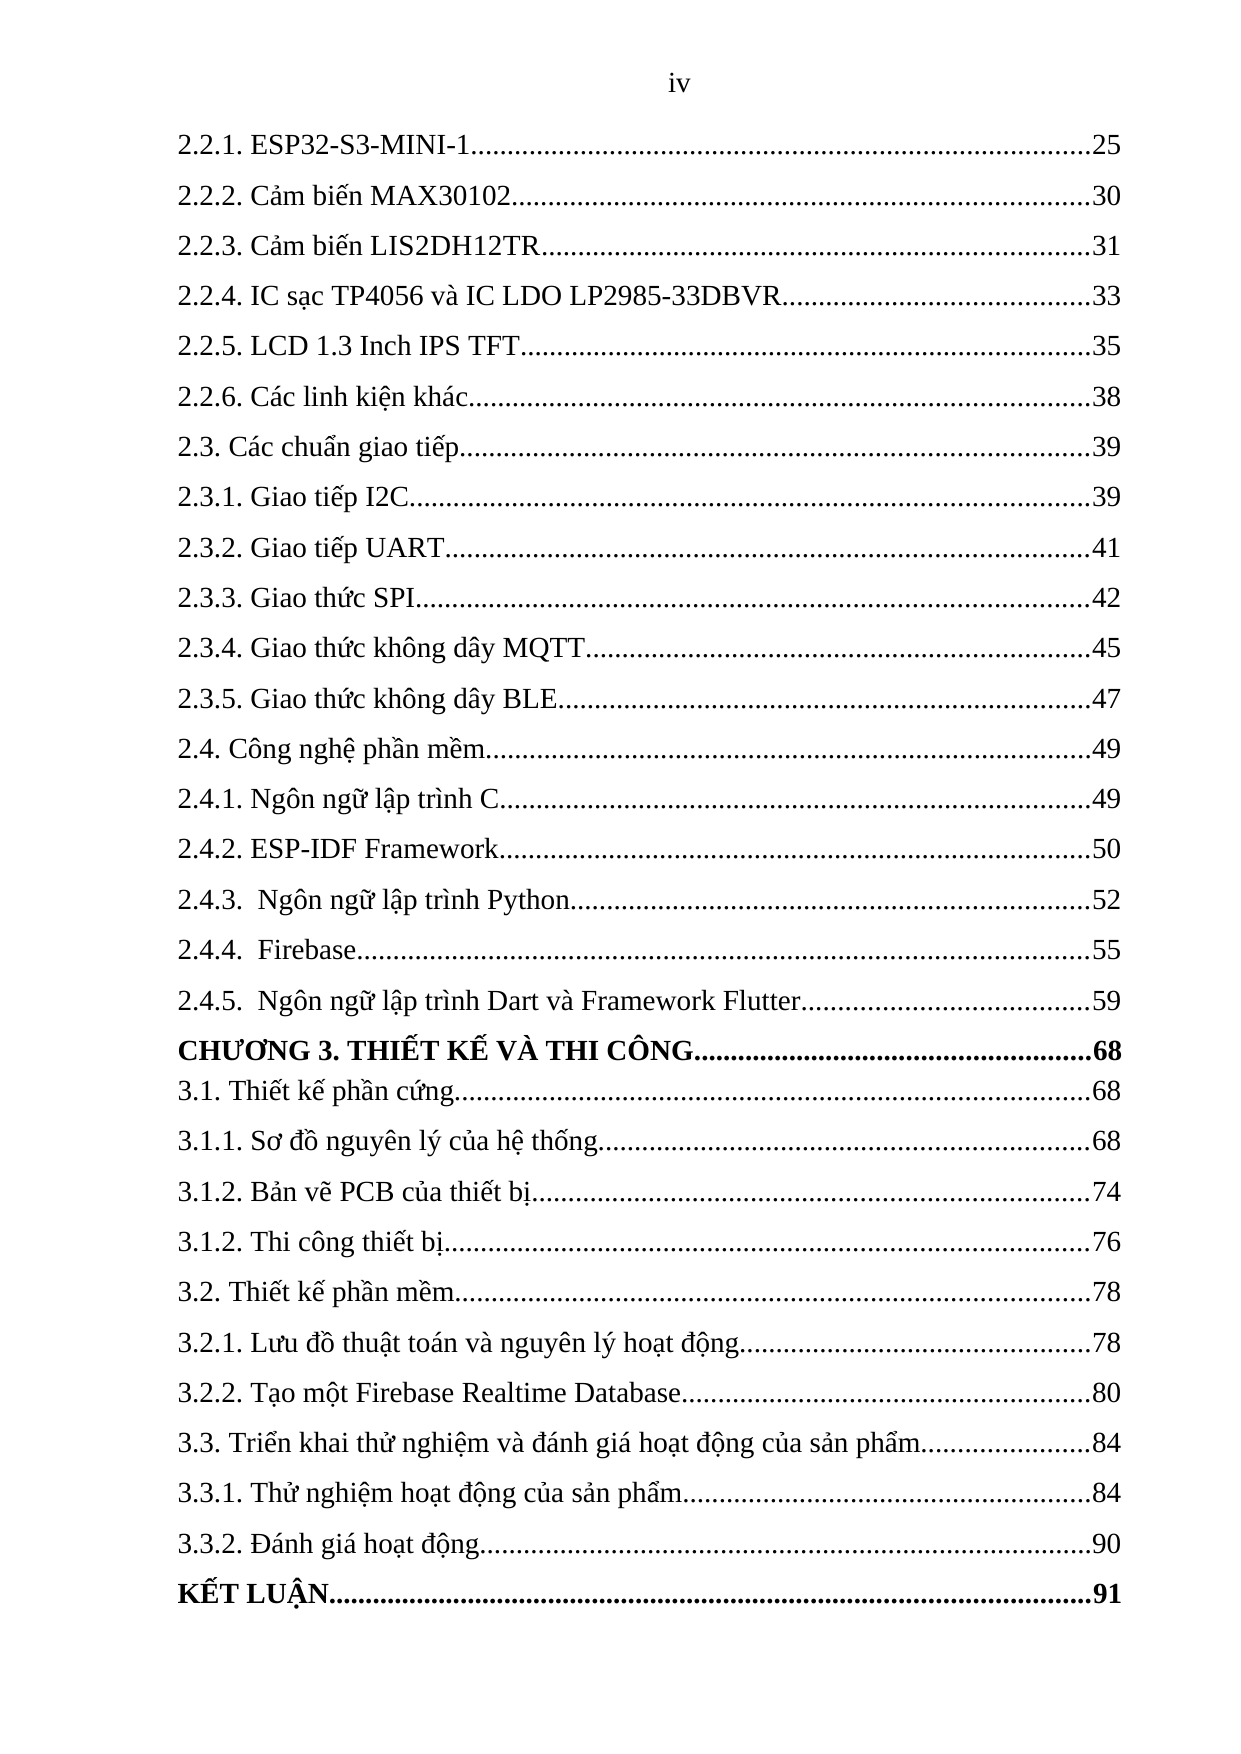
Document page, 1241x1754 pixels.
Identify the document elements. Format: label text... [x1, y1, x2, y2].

text 2.4.3. Ngôn ngữ lập trình Python 52 [177, 882, 1122, 916]
text 3.3. Triển khai thử nghiệm và đánh giá hoạt động của sản phẩm 84 [177, 1425, 1122, 1459]
text 2.4.2. ESP-IDF Framework 50 [177, 832, 1122, 865]
text 3.2.2. Tạo một Firebase Realtime Database 80 [177, 1375, 1122, 1408]
text 2.4.4. Firebase 55 [177, 932, 1122, 966]
text 2.3.4. Giao thức không dây MQTT 45 [177, 630, 1122, 664]
text 2.3.2. Giao tiếp UART 41 [177, 530, 1122, 563]
text 2.3.1. Giao tiếp I2C 39 [177, 479, 1122, 513]
text CHƯƠNG 3. THIẾT KẾ VÀ THI CÔNG 68 [177, 1033, 1122, 1066]
text KẾT LUẬN 91 [177, 1576, 1122, 1610]
text 3.1.1. Sơ đồ nguyên lý của hệ thống 68 [177, 1123, 1122, 1157]
text 2.4.5. Ngôn ngữ lập trình Dart và Framework Flutter 59 [177, 983, 1122, 1016]
text 3.1.2. Thi công thiết bị 76 [177, 1224, 1122, 1258]
text 2.2.6. Các linh kiện khác 38 [177, 379, 1122, 412]
text 2.2.3. Cảm biến LIS2DH12TR 31 [542, 228, 1122, 261]
text 2.3.3. Giao thức SPI 42 [177, 580, 1122, 614]
text 3.3.1. Thử nghiệm hoạt động của sản phẩm 84 [177, 1476, 1122, 1509]
text 2.4.1. Ngôn ngữ lập trình C 49 [177, 781, 1122, 815]
text 3.1.2. Bản vẽ PCB của thiết bị 74 [177, 1174, 1122, 1207]
text 2.2.2. Cảm biến MAX30102 30 [177, 178, 1122, 211]
text 3.2. Thiết kế phần mềm 78 [177, 1274, 1122, 1308]
text 2.4. Công nghệ phần mềm 49 [177, 731, 1122, 764]
text 2.2.1. ESP32-S3-MINI-1 25 [177, 127, 1122, 161]
text 2.3.5. Giao thức không dây BLE 47 [177, 681, 1122, 714]
text 3.1. Thiết kế phần cứng 68 [177, 1073, 1122, 1107]
text 2.2.3. Cảm biến LIS2DH12TR 31 [177, 228, 370, 261]
text 2.2.5. LCD 1.3 Inch IPS TFT 35 [177, 328, 1122, 362]
text 2.2.4. IC sạc TP4056 và IC LDO LP2985-33DBVR 33 [177, 278, 1122, 312]
text 2.3. Các chuẩn giao tiếp 39 [177, 429, 1122, 463]
text 3.3.2. Đánh giá hoạt động 90 [177, 1526, 1122, 1559]
text 3.2.1. Lưu đồ thuật toán và nguyên lý hoạt động 78 [177, 1325, 1122, 1358]
